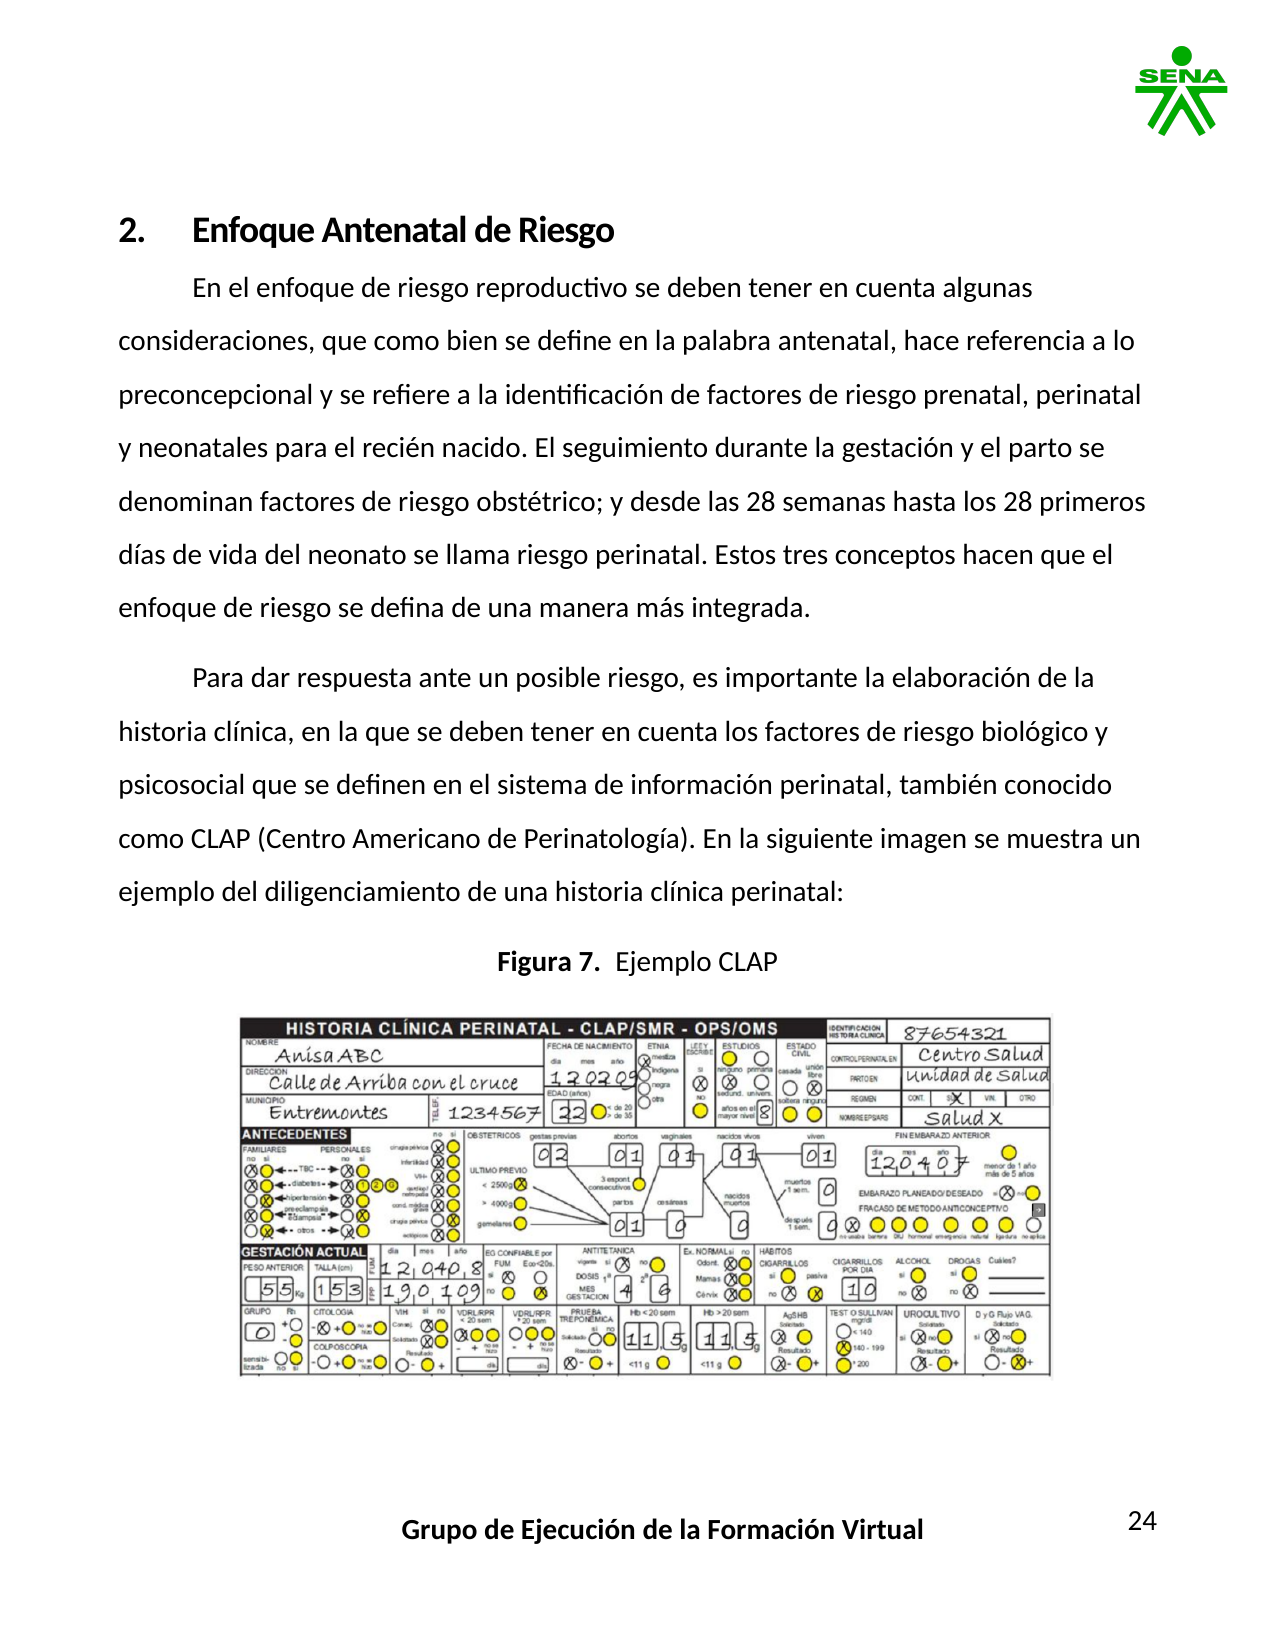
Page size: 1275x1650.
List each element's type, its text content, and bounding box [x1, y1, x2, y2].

text En el enfoque de riesgo reproductivo se deben tener en cuenta algunas consideraciones, que como bien se define en la palabra antenatal, hace referencia a lo preconcepcional y se refiere a la identificación de factores de riesgo prenatal, perinatal y neonatales para el recién nacido. El seguimiento durante la gestación y el parto se denominan factores de riesgo obstétrico; y desde las 28 semanas hasta los 28 primeros días de vida del neonato se llama riesgo perinatal. Estos tres conceptos hacen que el enfoque de riesgo se defina de una manera más integrada. [118, 269, 1157, 625]
text Ejemplo CLAP [118, 943, 1157, 979]
text Para dar respuesta ante un posible riesgo, es importante la elaboración de la historia clínica, en la que se deben tener en cuenta los factores de riesgo biológico y psicosocial que se definen en el sistema de información perinatal, también conocido como CLAP (Centro Americano de Perinatología). En la siguiente imagen se muestra un ejemplo del diligenciamiento de una historia clínica perinatal: [118, 659, 1157, 909]
picture [236, 1013, 1054, 1381]
subtitle Enfoque Antenatal de Riesgo [118, 206, 1157, 252]
picture [1135, 46, 1228, 136]
